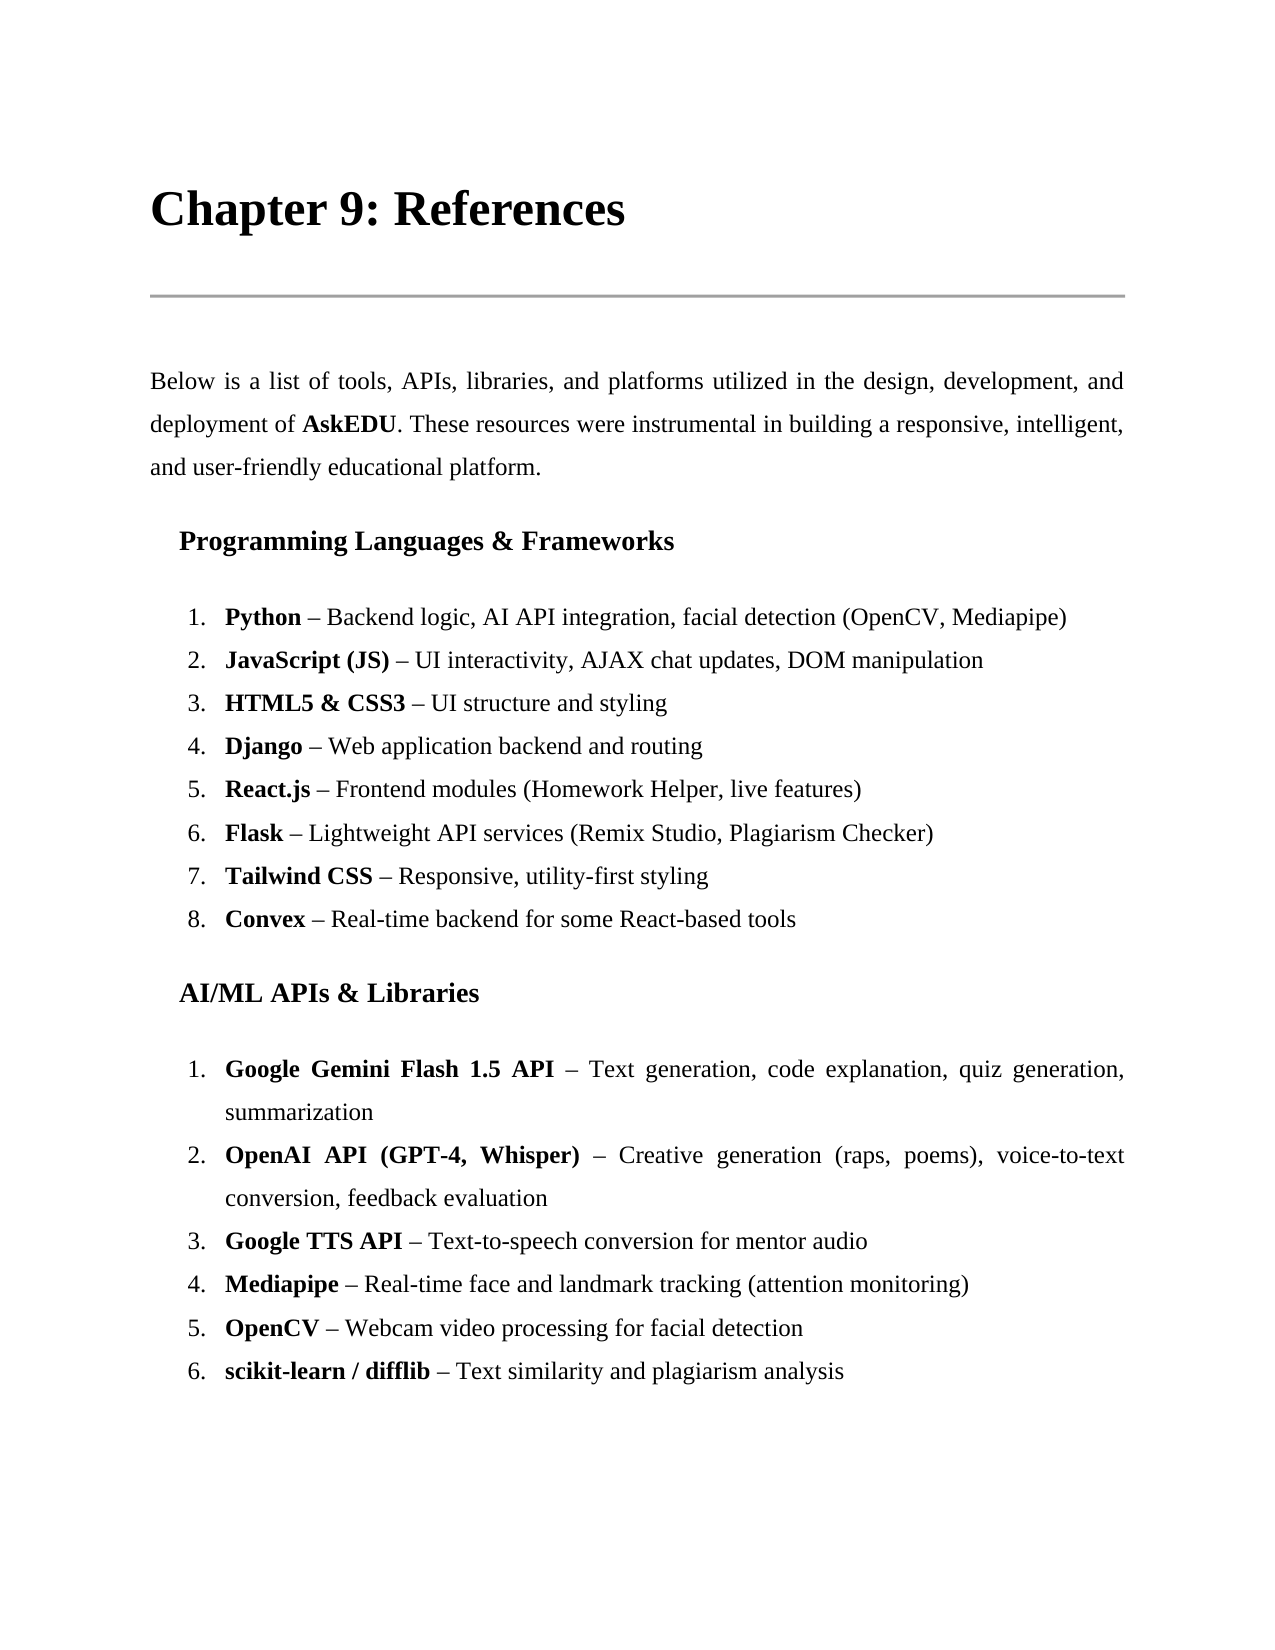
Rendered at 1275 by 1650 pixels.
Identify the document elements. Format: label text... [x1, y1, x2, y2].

list OpenCV – Webcam video processing for facial detection [187, 1313, 1125, 1341]
list Tailwind CSS – Responsive, utility-first styling [187, 861, 1125, 889]
list Google TTS API – Text-to-speech conversion for mentor audio [187, 1226, 1125, 1255]
list Convex – Real-time backend for some React-based tools [187, 904, 1125, 933]
list Python – Backend logic, AI API integration, facial detection (OpenCV, Mediapipe) [187, 602, 1125, 631]
list OpenAI API (GPT-4, Whisper) – Creative generation (raps, poems), voice-to-text conversion, feedback evaluation [187, 1140, 1125, 1212]
text Below is a list of tools, APIs, libraries, and platforms utilized in the design, development, and deployment of AskEDU. These resources were instrumental in building a responsive, intelligent, and user-friendly educational platform. [150, 366, 1125, 481]
text Chapter 9: References [150, 179, 1125, 237]
list Google Gemini Flash 1.5 API – Text generation, code explanation, quiz generation, summarization [187, 1054, 1125, 1126]
text 🔧 Programming Languages & Frameworks [150, 524, 1125, 557]
list JavaScript (JS) – UI interactivity, AJAX chat updates, DOM manipulation [187, 645, 1125, 674]
list scikit-learn / difflib – Text similarity and plagiarism analysis [187, 1356, 1125, 1384]
list Django – Web application backend and routing [187, 731, 1125, 760]
list Mediapipe – Real-time face and landmark tracking (attention monitoring) [187, 1269, 1125, 1298]
list HTML5 & CSS3 – UI structure and styling [187, 688, 1125, 717]
text 🧠 AI/ML APIs & Libraries [150, 976, 1125, 1008]
list React.js – Frontend modules (Homework Helper, live features) [187, 774, 1125, 803]
list Flask – Lightweight API services (Remix Studio, Plagiarism Checker) [187, 818, 1125, 846]
